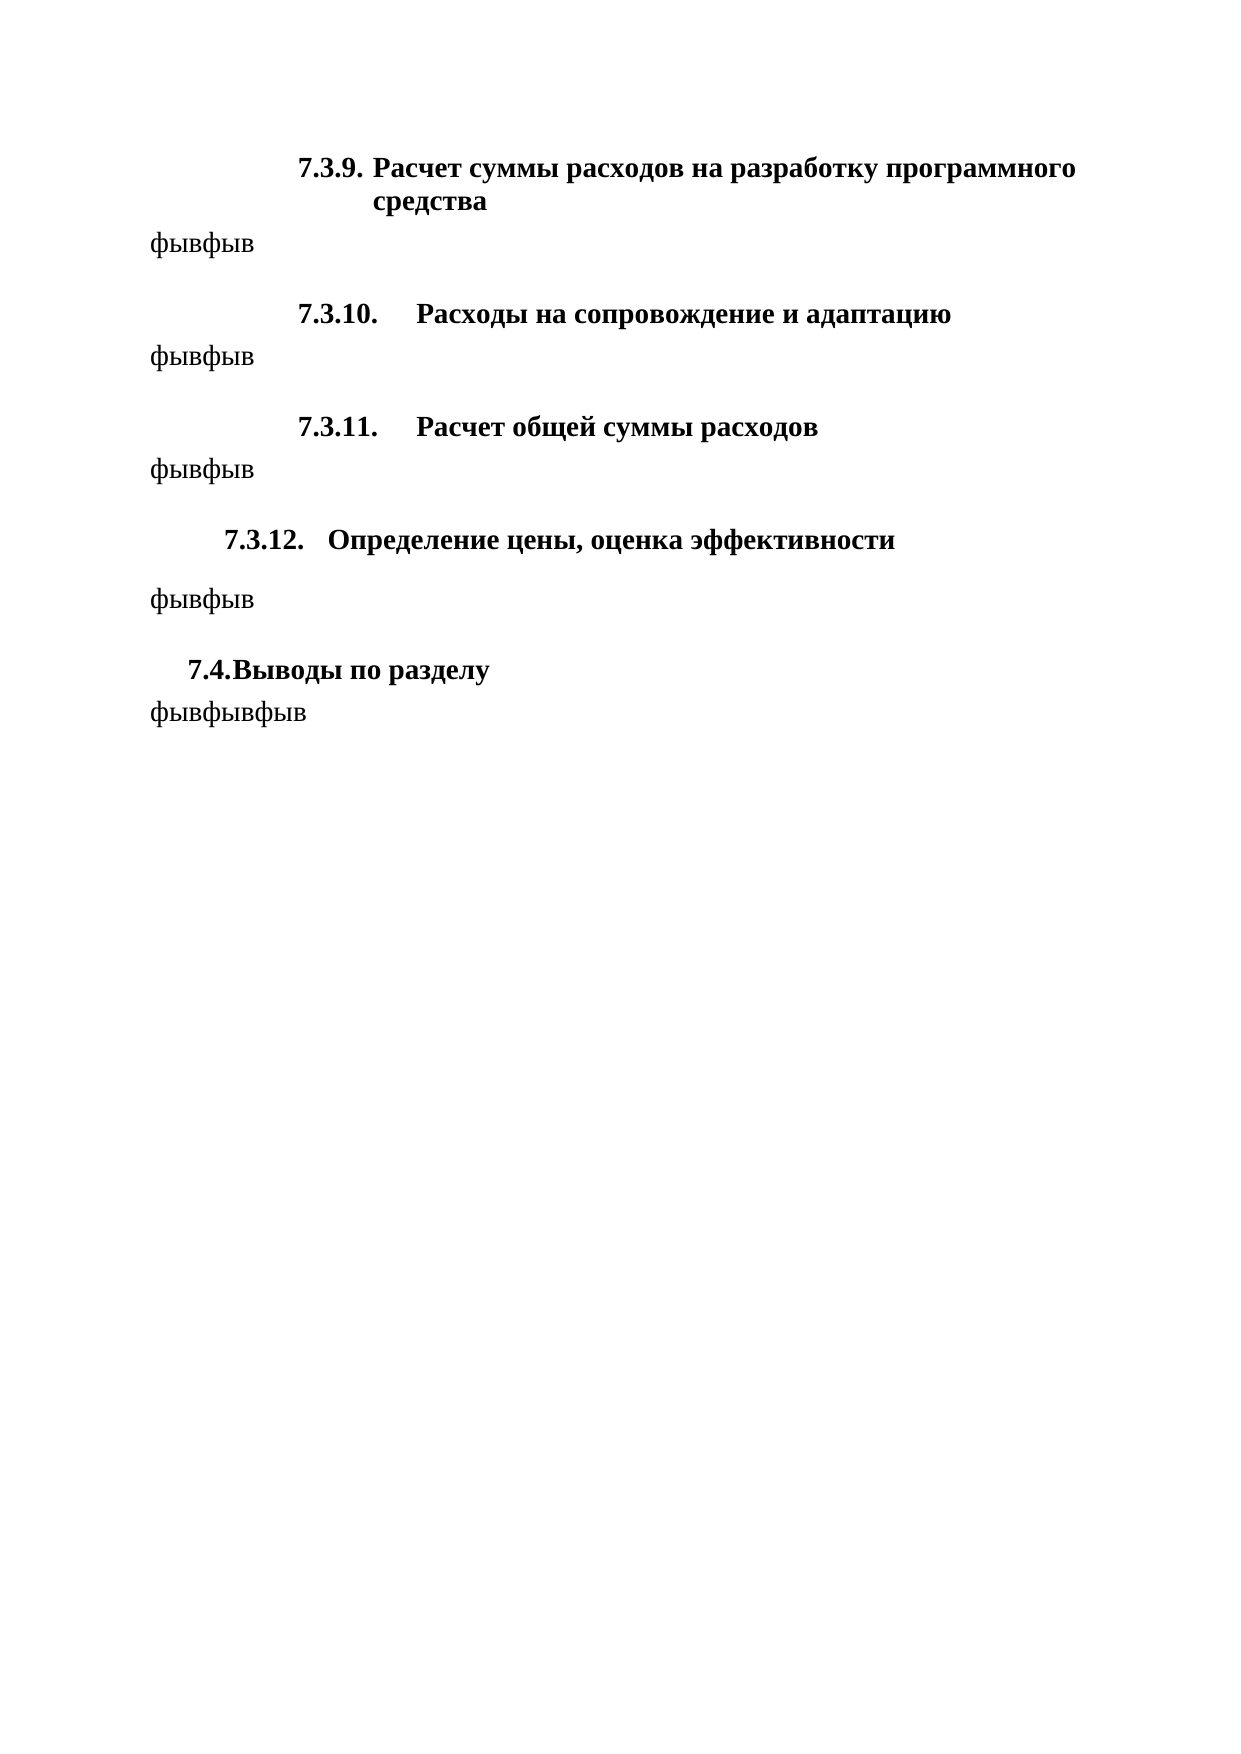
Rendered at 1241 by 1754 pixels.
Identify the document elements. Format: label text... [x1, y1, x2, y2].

subtitle Определение цены, оценка эффективности [150, 522, 1090, 556]
text фывфыв [150, 581, 1090, 614]
text фывфыв [150, 338, 1090, 372]
text фывфыв [150, 451, 1090, 485]
subtitle Расчет суммы расходов на разработку программного средства [298, 150, 1090, 217]
subtitle Расходы на сопровождение и адаптацию [298, 296, 1090, 330]
text фывфывфыв [150, 694, 1090, 727]
subtitle Расчет общей суммы расходов [298, 409, 1090, 443]
subtitle Выводы по разделу [187, 652, 1090, 685]
text фывфыв [150, 225, 1090, 259]
